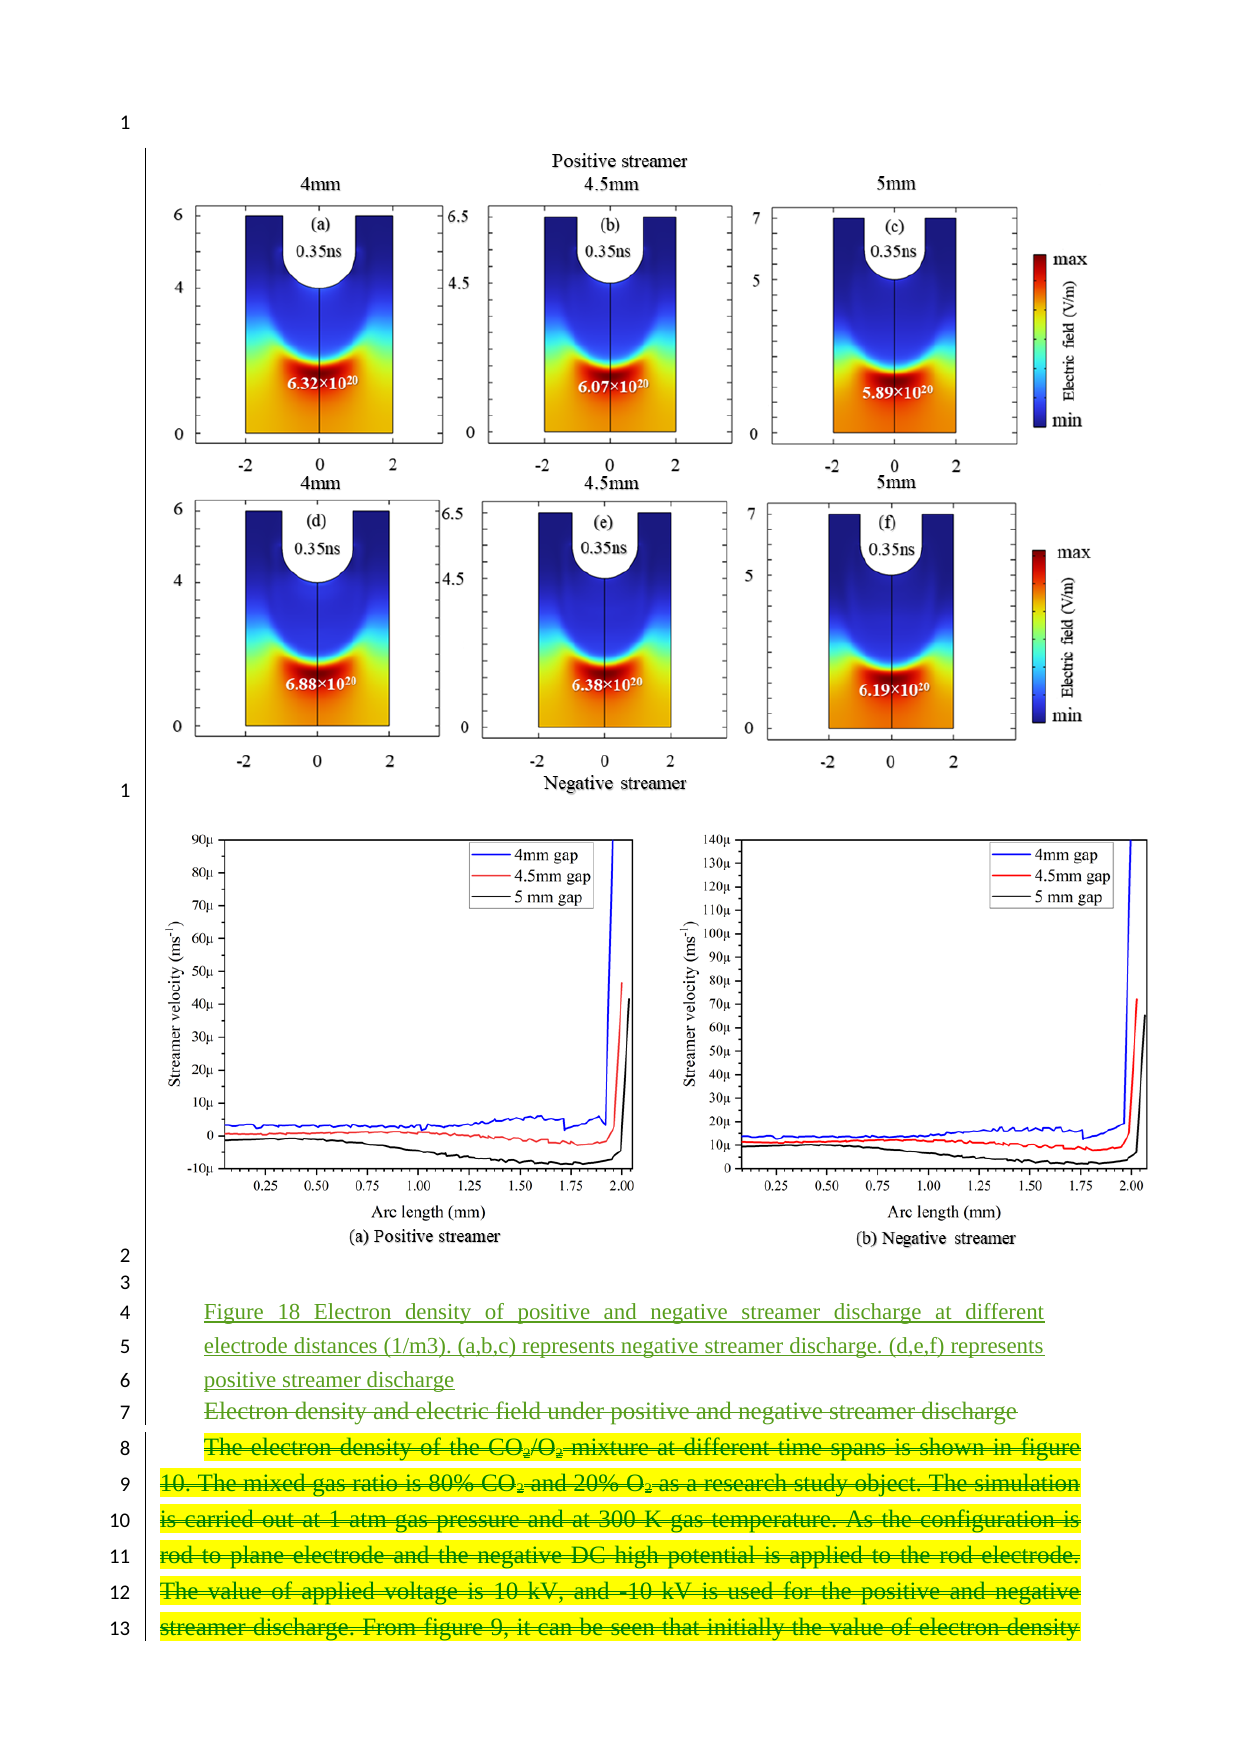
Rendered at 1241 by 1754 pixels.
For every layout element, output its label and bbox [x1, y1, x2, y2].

picture [159, 829, 1167, 1266]
picture [159, 147, 1101, 798]
